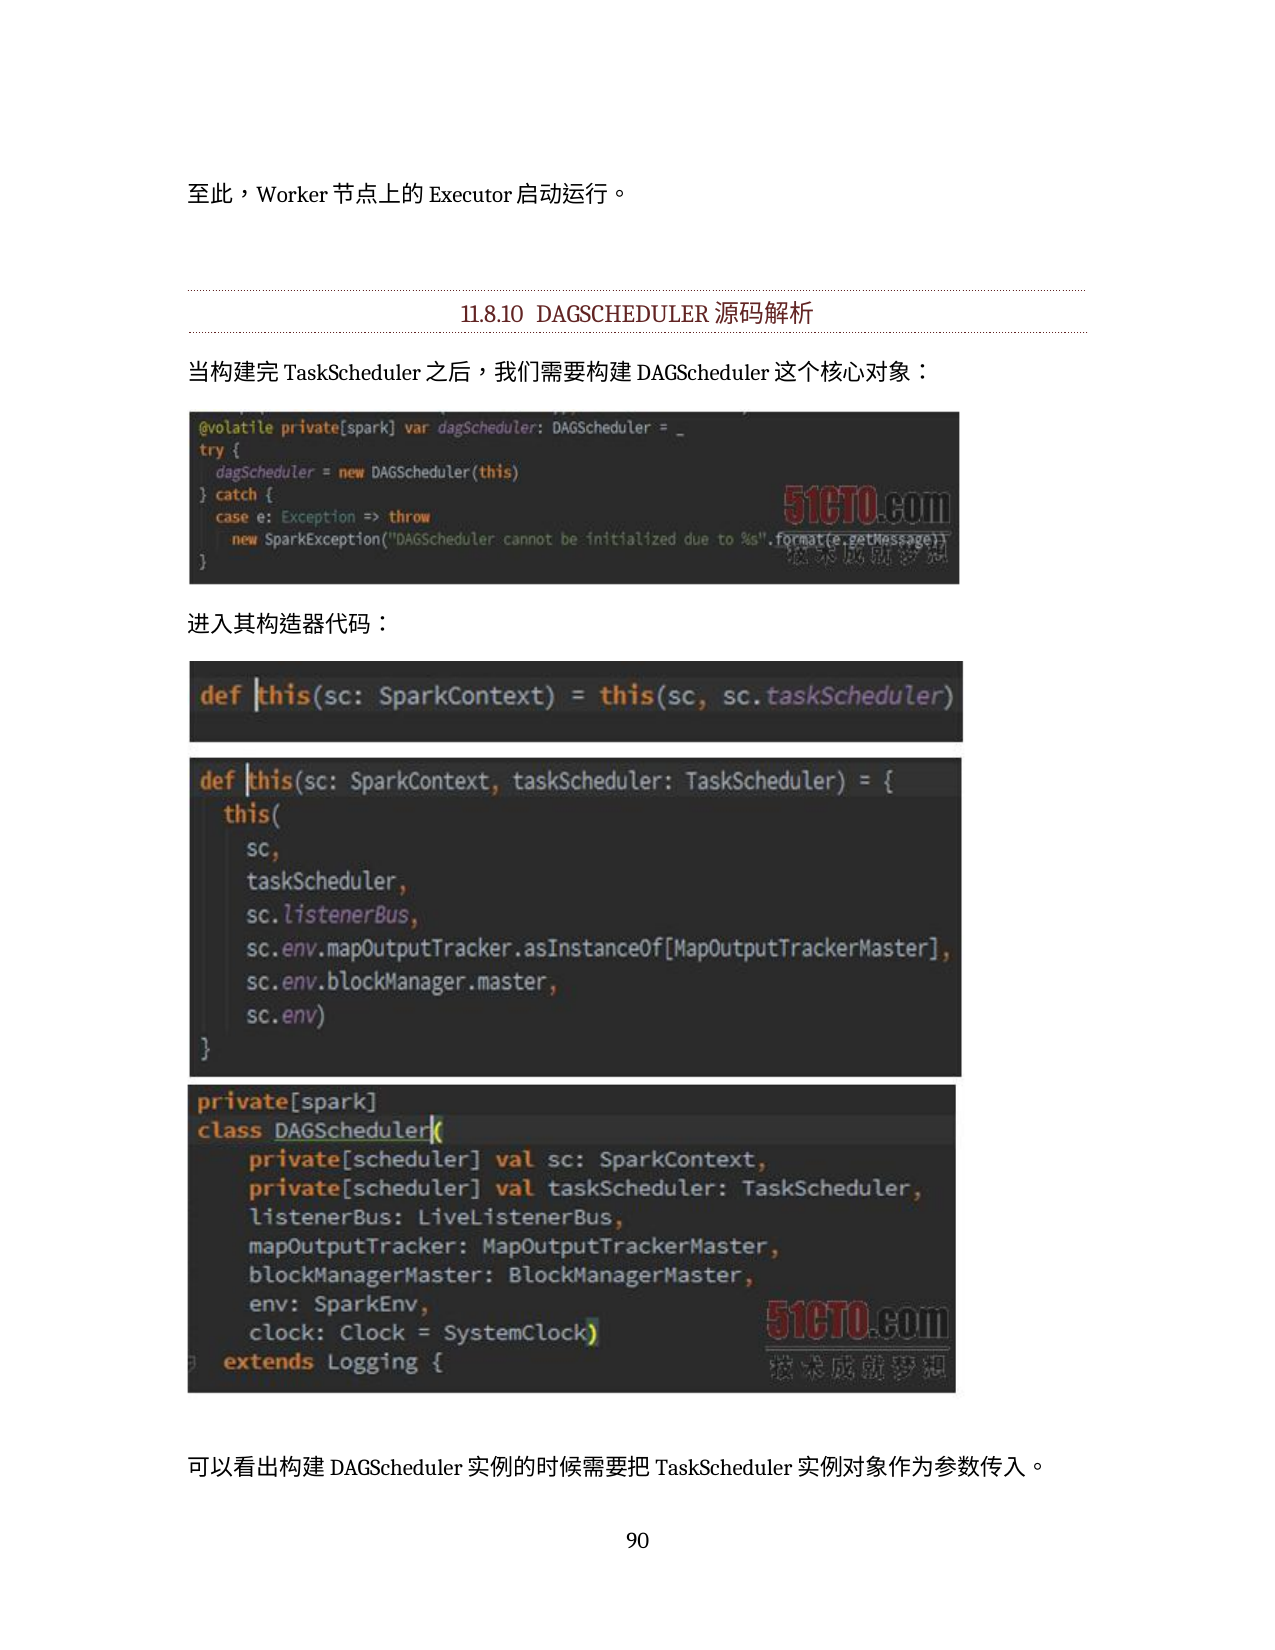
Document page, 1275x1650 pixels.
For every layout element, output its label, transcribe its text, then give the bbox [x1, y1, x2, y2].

text 可以看出构建DAGScheduler实例的时候需要把TaskScheduler实例对象作为参数传入。 [187, 1423, 1087, 1482]
text 当构建完TaskScheduler之后，我们需要构建DAGScheduler这个核心对象： [187, 356, 1087, 387]
picture [187, 409, 966, 586]
picture [187, 661, 966, 1401]
text 至此，Worker节点上的Executor启动运行。 [187, 150, 1087, 209]
subtitle DAGScheduler源码解析 [187, 290, 1087, 333]
text 进入其构造器代码： [187, 608, 1087, 639]
